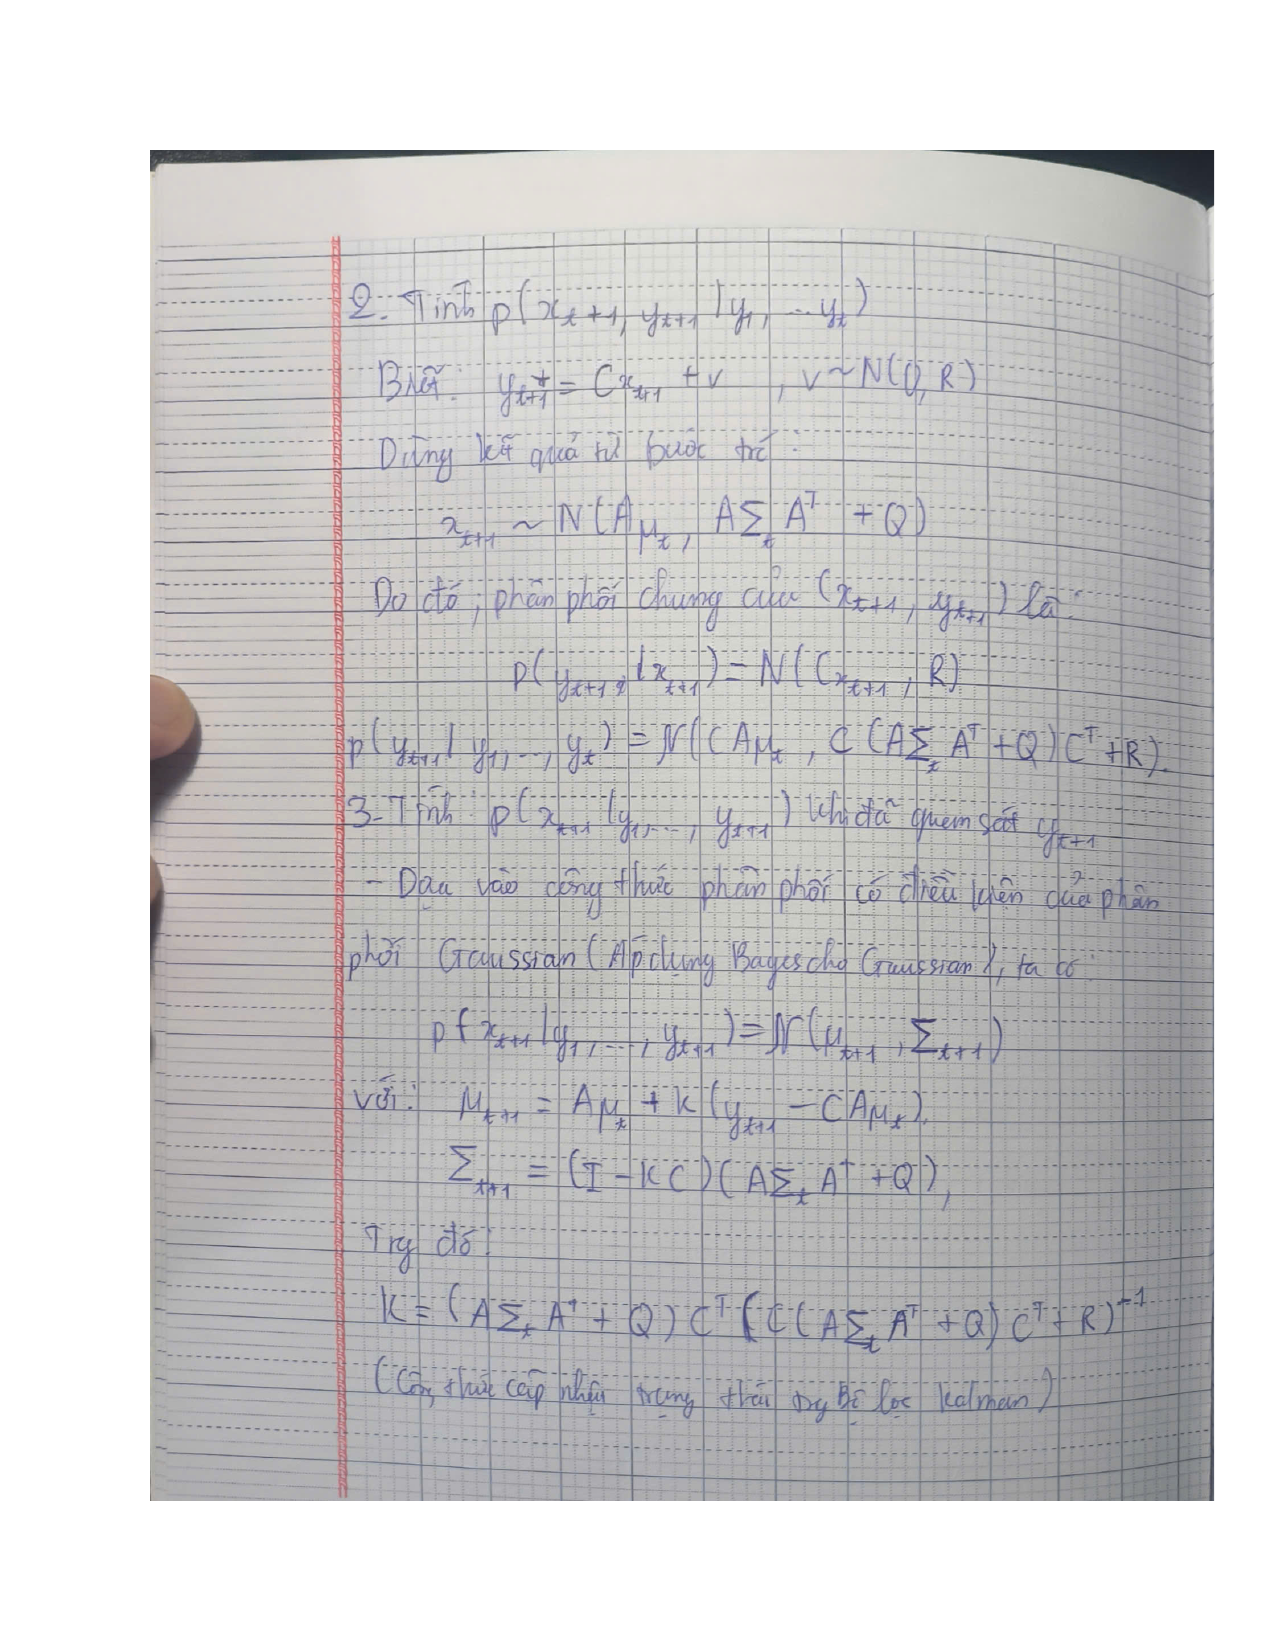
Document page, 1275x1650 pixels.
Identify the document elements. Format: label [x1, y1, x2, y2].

picture [150, 150, 1215, 1501]
